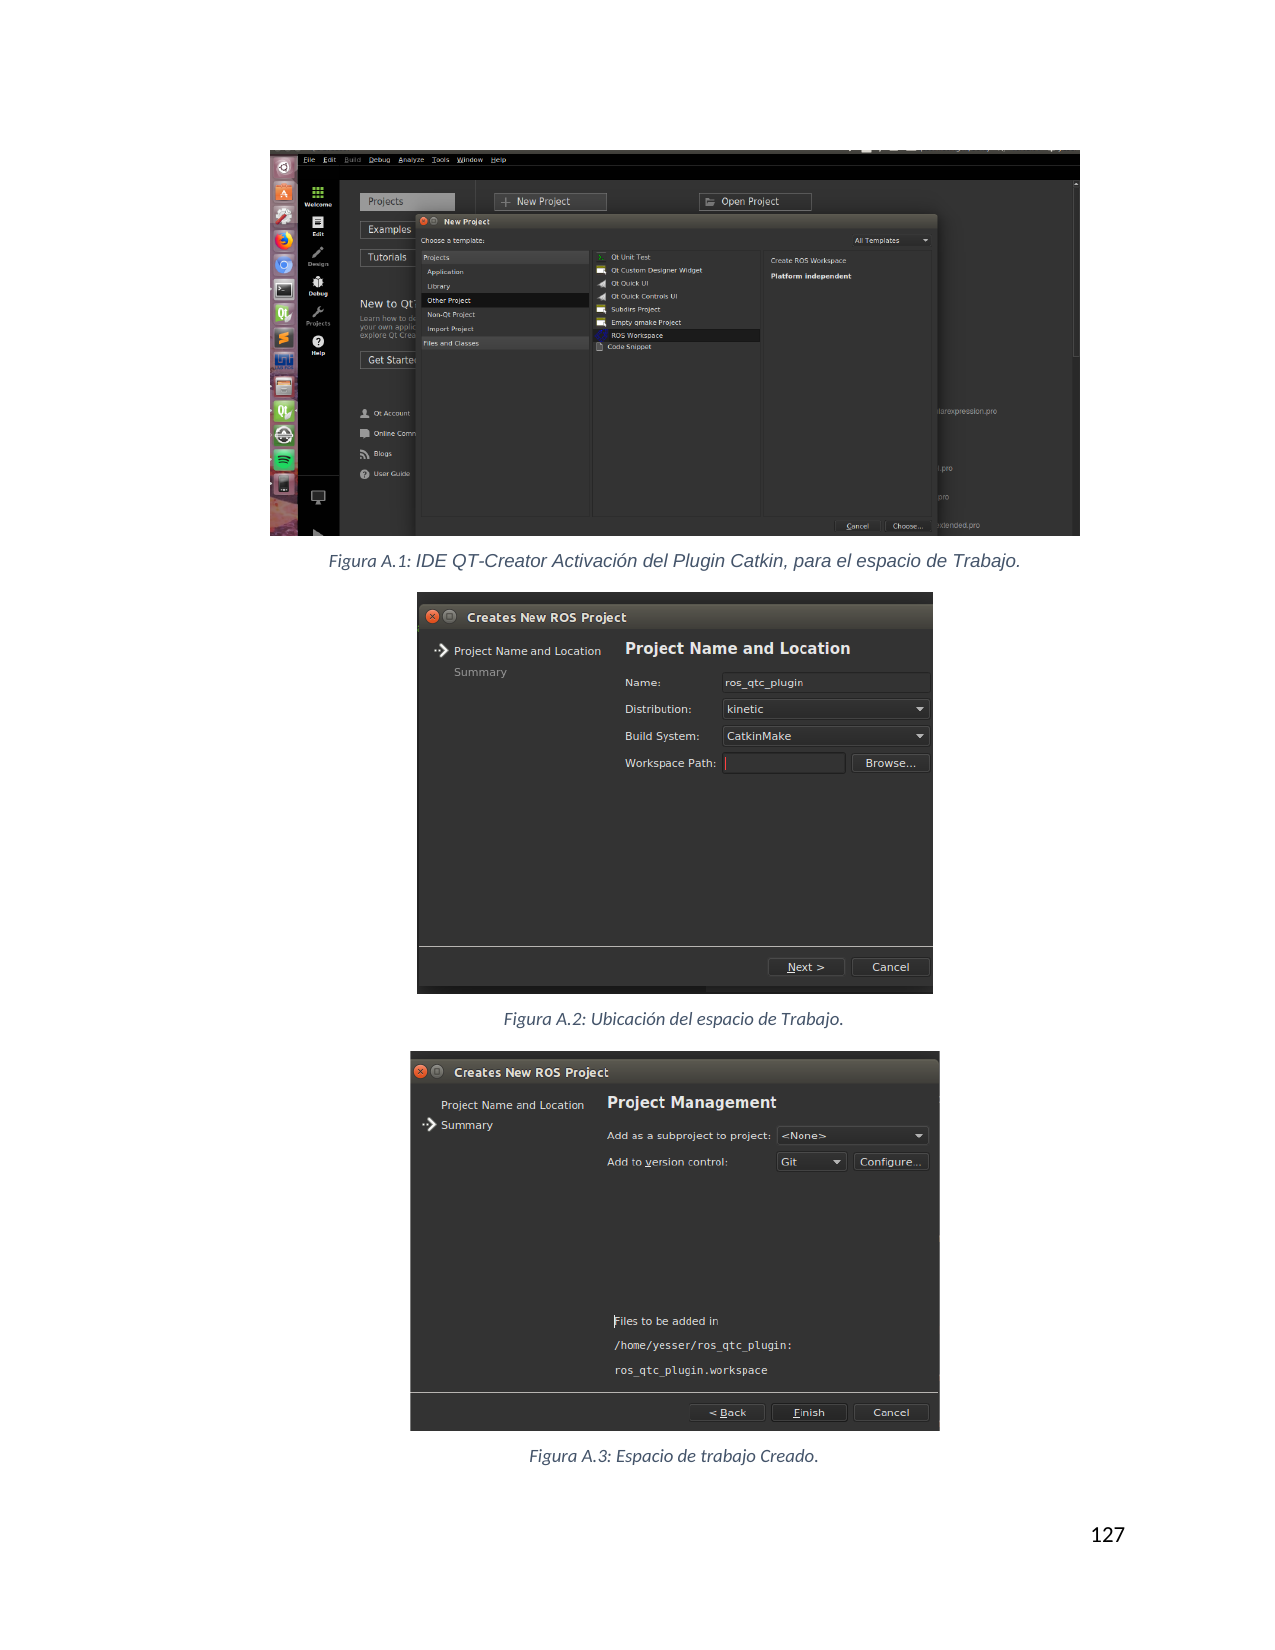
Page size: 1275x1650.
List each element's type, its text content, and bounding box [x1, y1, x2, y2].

text Figura A.1: IDE QT-Creator Activación del Plugin Catkin, para el espacio de Trabajo. [225, 549, 1125, 572]
text Figura A.3: Espacio de trabajo Creado. [225, 1444, 1125, 1467]
picture [417, 592, 933, 994]
picture [270, 150, 1080, 536]
picture [410, 1051, 940, 1431]
text Figura A.2: Ubicación del espacio de Trabajo. [225, 1007, 1125, 1030]
